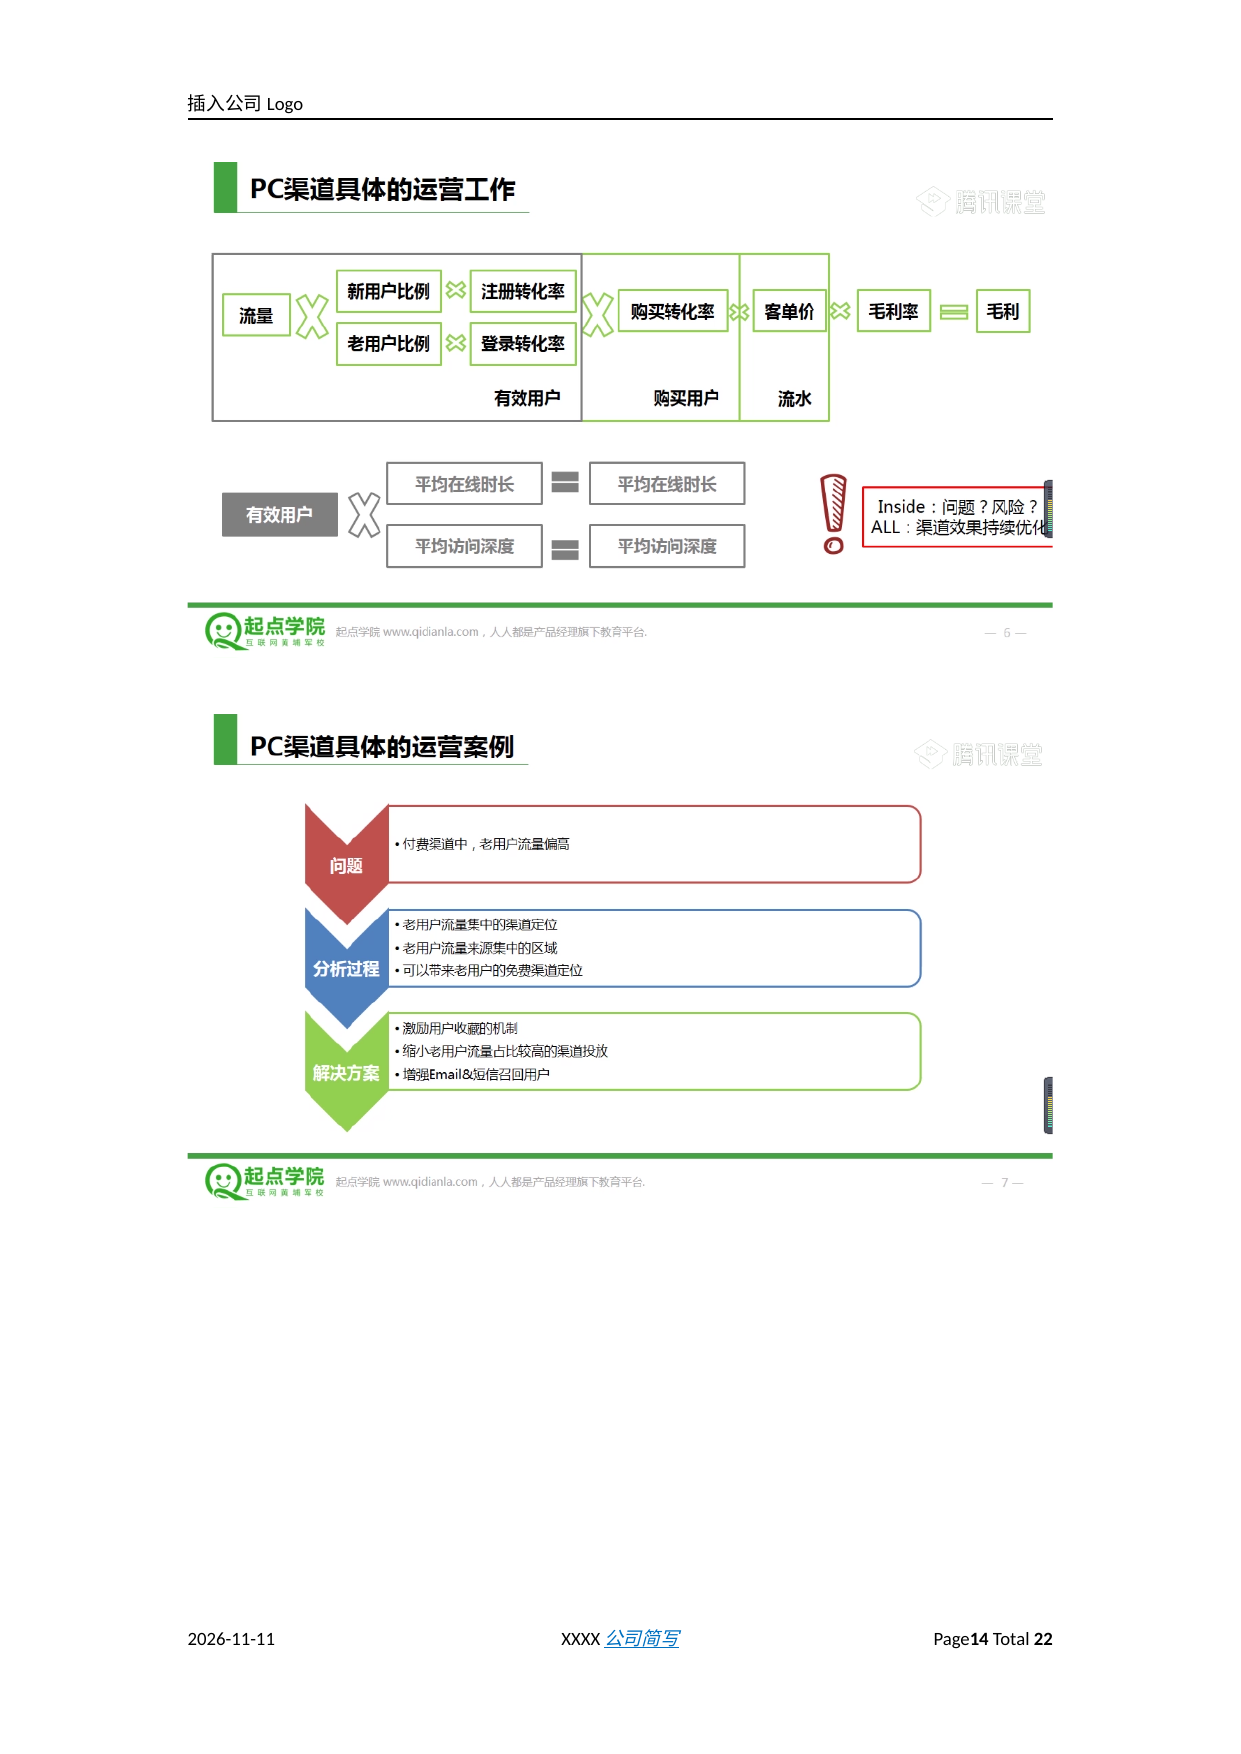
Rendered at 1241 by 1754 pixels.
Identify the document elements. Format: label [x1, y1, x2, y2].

picture [187, 714, 1053, 1208]
picture [187, 162, 1053, 658]
